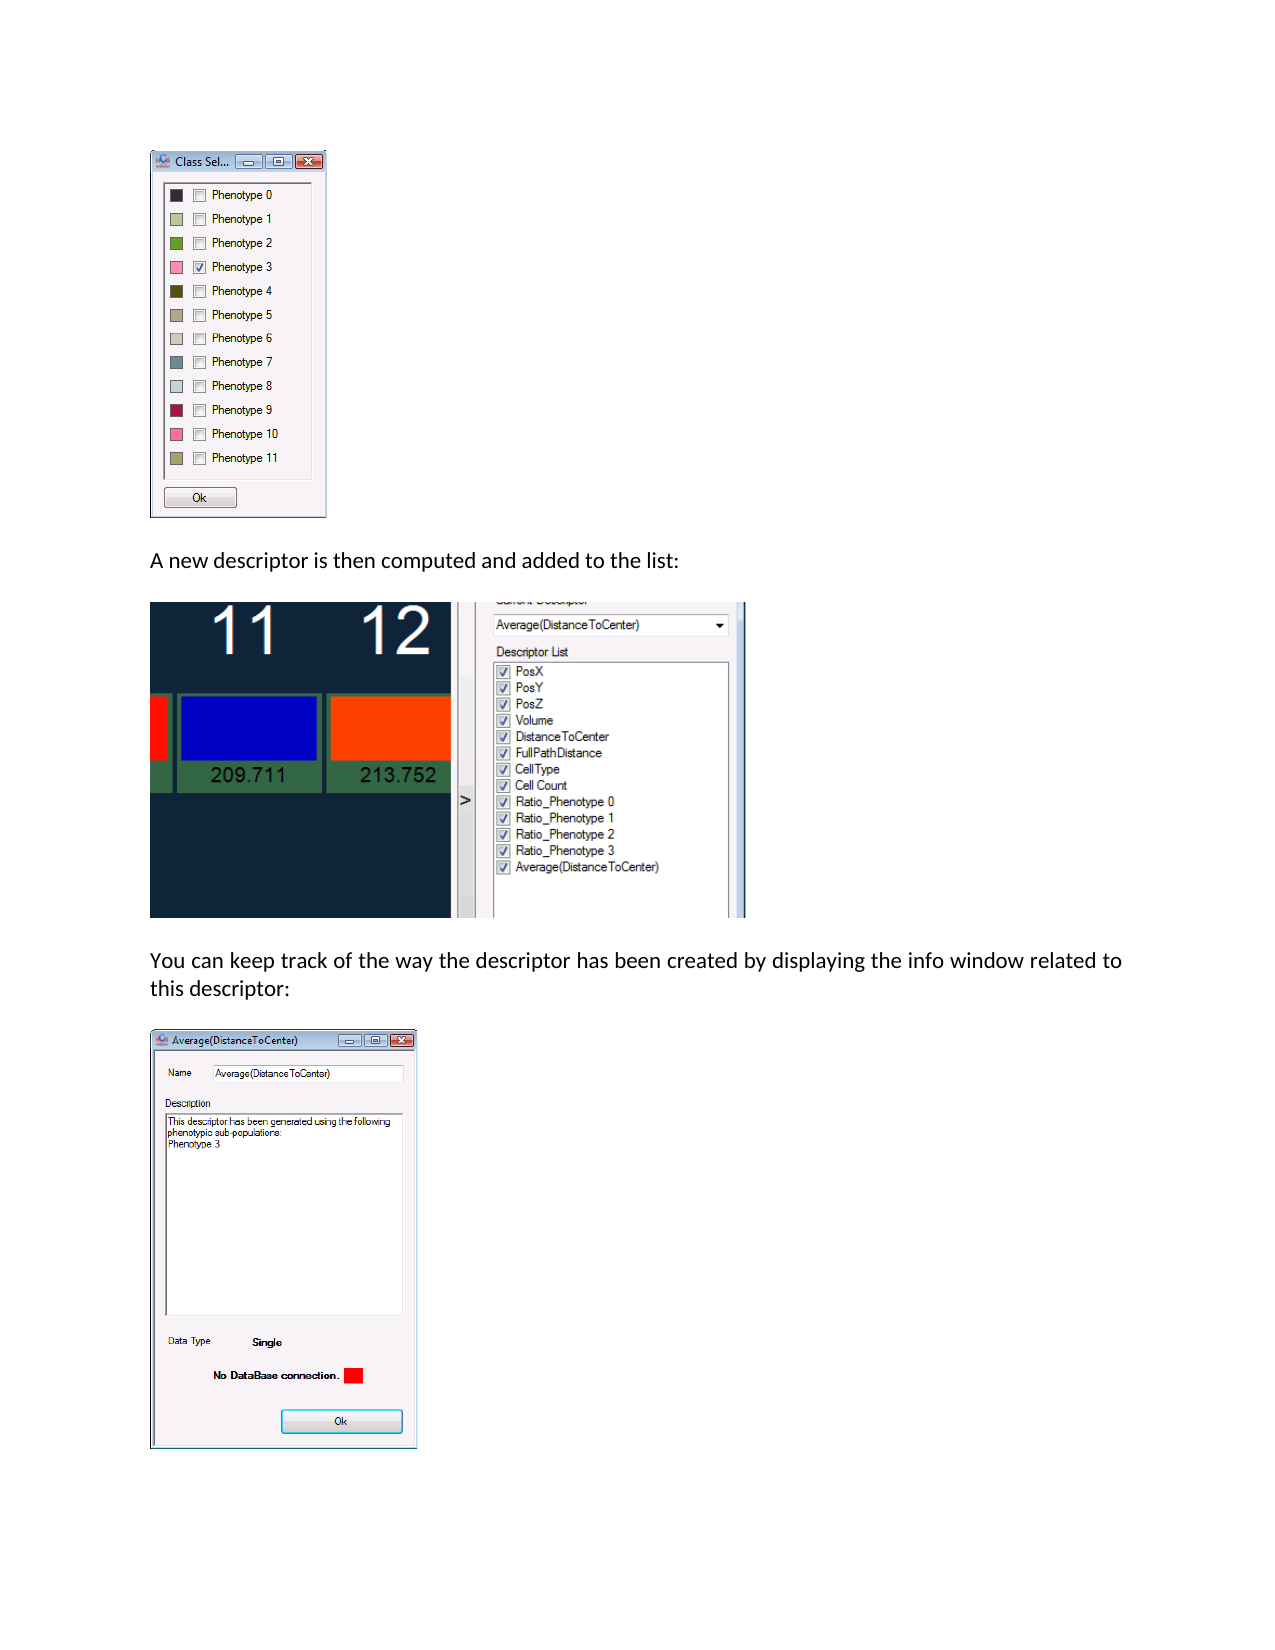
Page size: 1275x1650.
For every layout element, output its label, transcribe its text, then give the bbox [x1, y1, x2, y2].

picture [150, 1029, 418, 1449]
text A new descriptor is then computed and added to the list: [150, 546, 1125, 574]
picture [150, 150, 327, 518]
picture [150, 602, 767, 918]
text You can keep track of the way the descriptor has been created by displaying the info window related to this descriptor: [150, 946, 1125, 1002]
